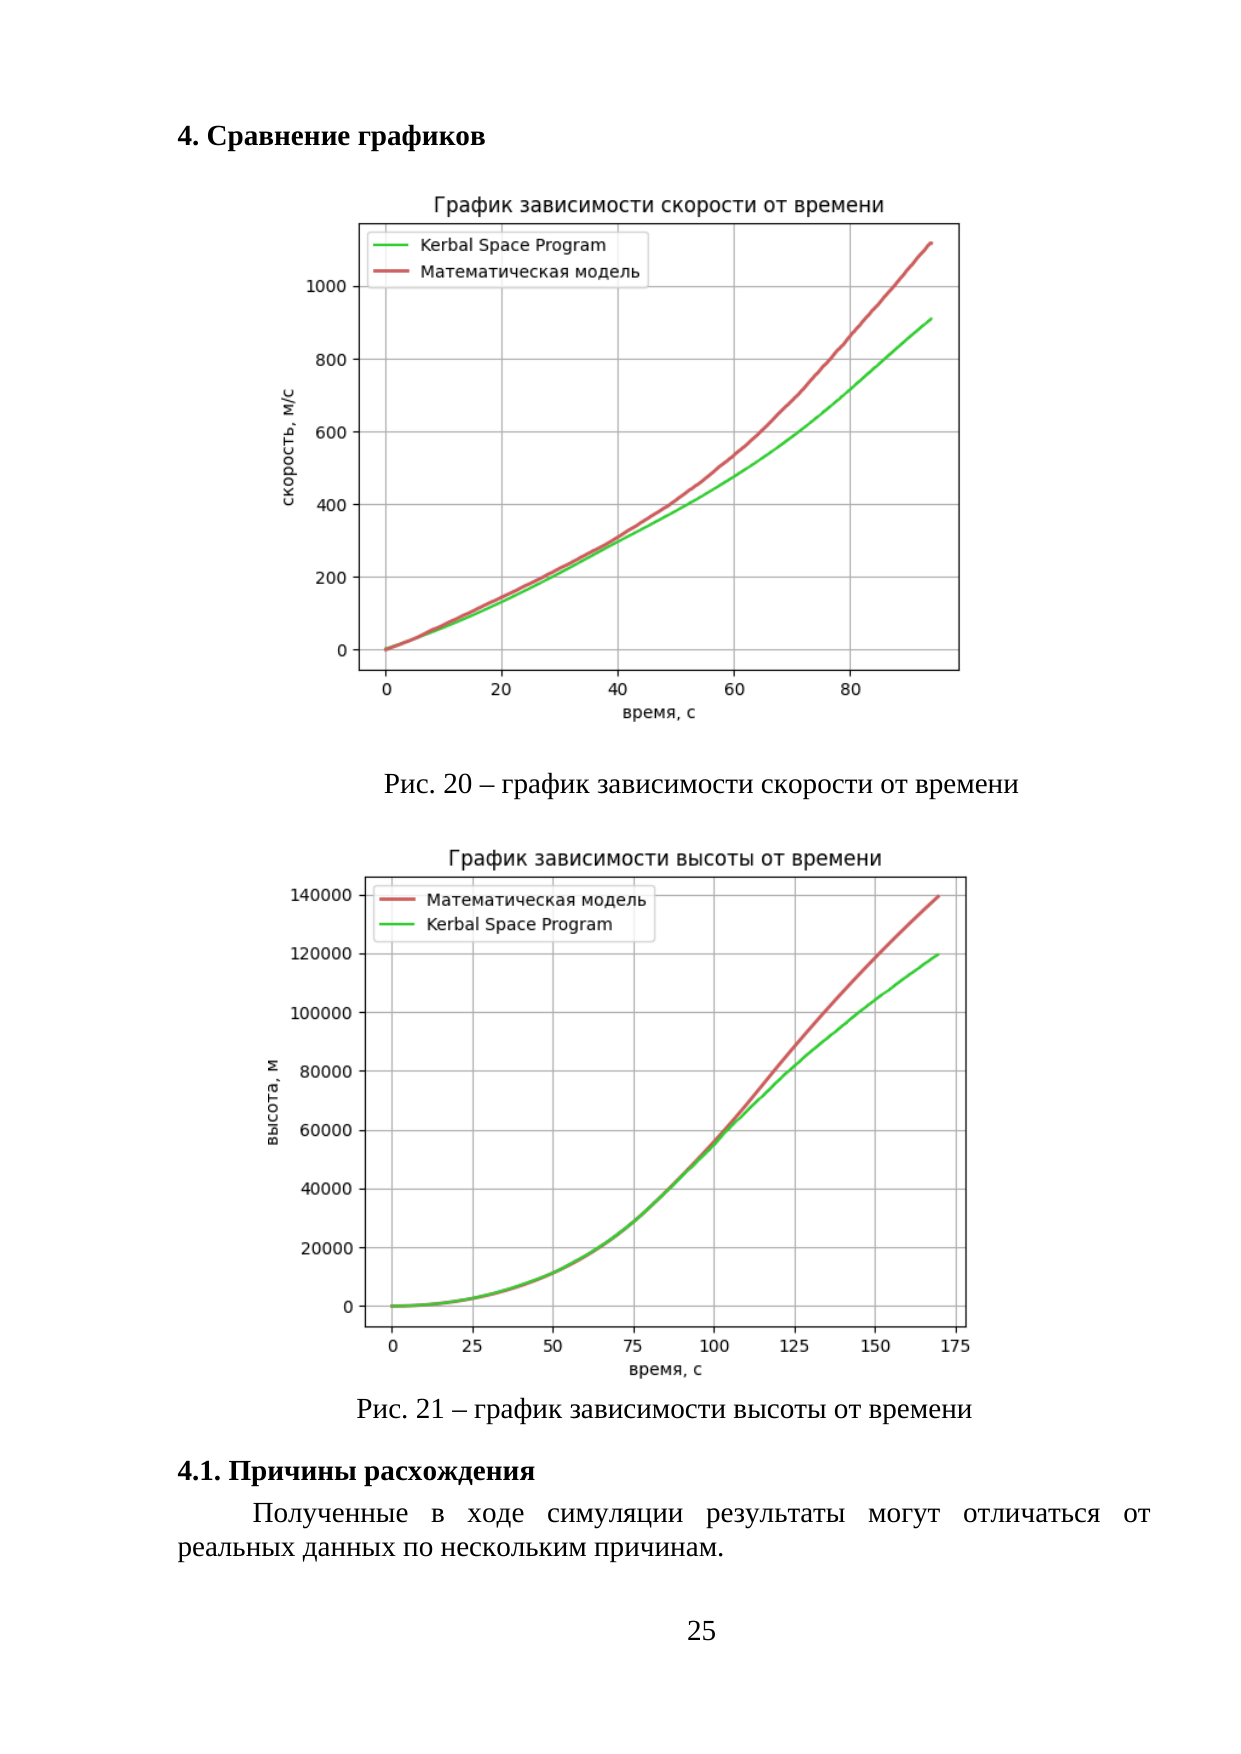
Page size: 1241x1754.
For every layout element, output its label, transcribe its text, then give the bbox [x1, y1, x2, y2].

picture [268, 848, 973, 1391]
subtitle 4.1. Причины расхождения [177, 1453, 1152, 1487]
subtitle 4. Сравнение графиков [177, 118, 1152, 152]
text Полученные в ходе симуляции результаты могут отличаться от реальных данных по нескольким причинам. [177, 1495, 1152, 1562]
picture [278, 192, 962, 725]
text Рис. 20 – график зависимости скорости от времени [177, 766, 1152, 800]
